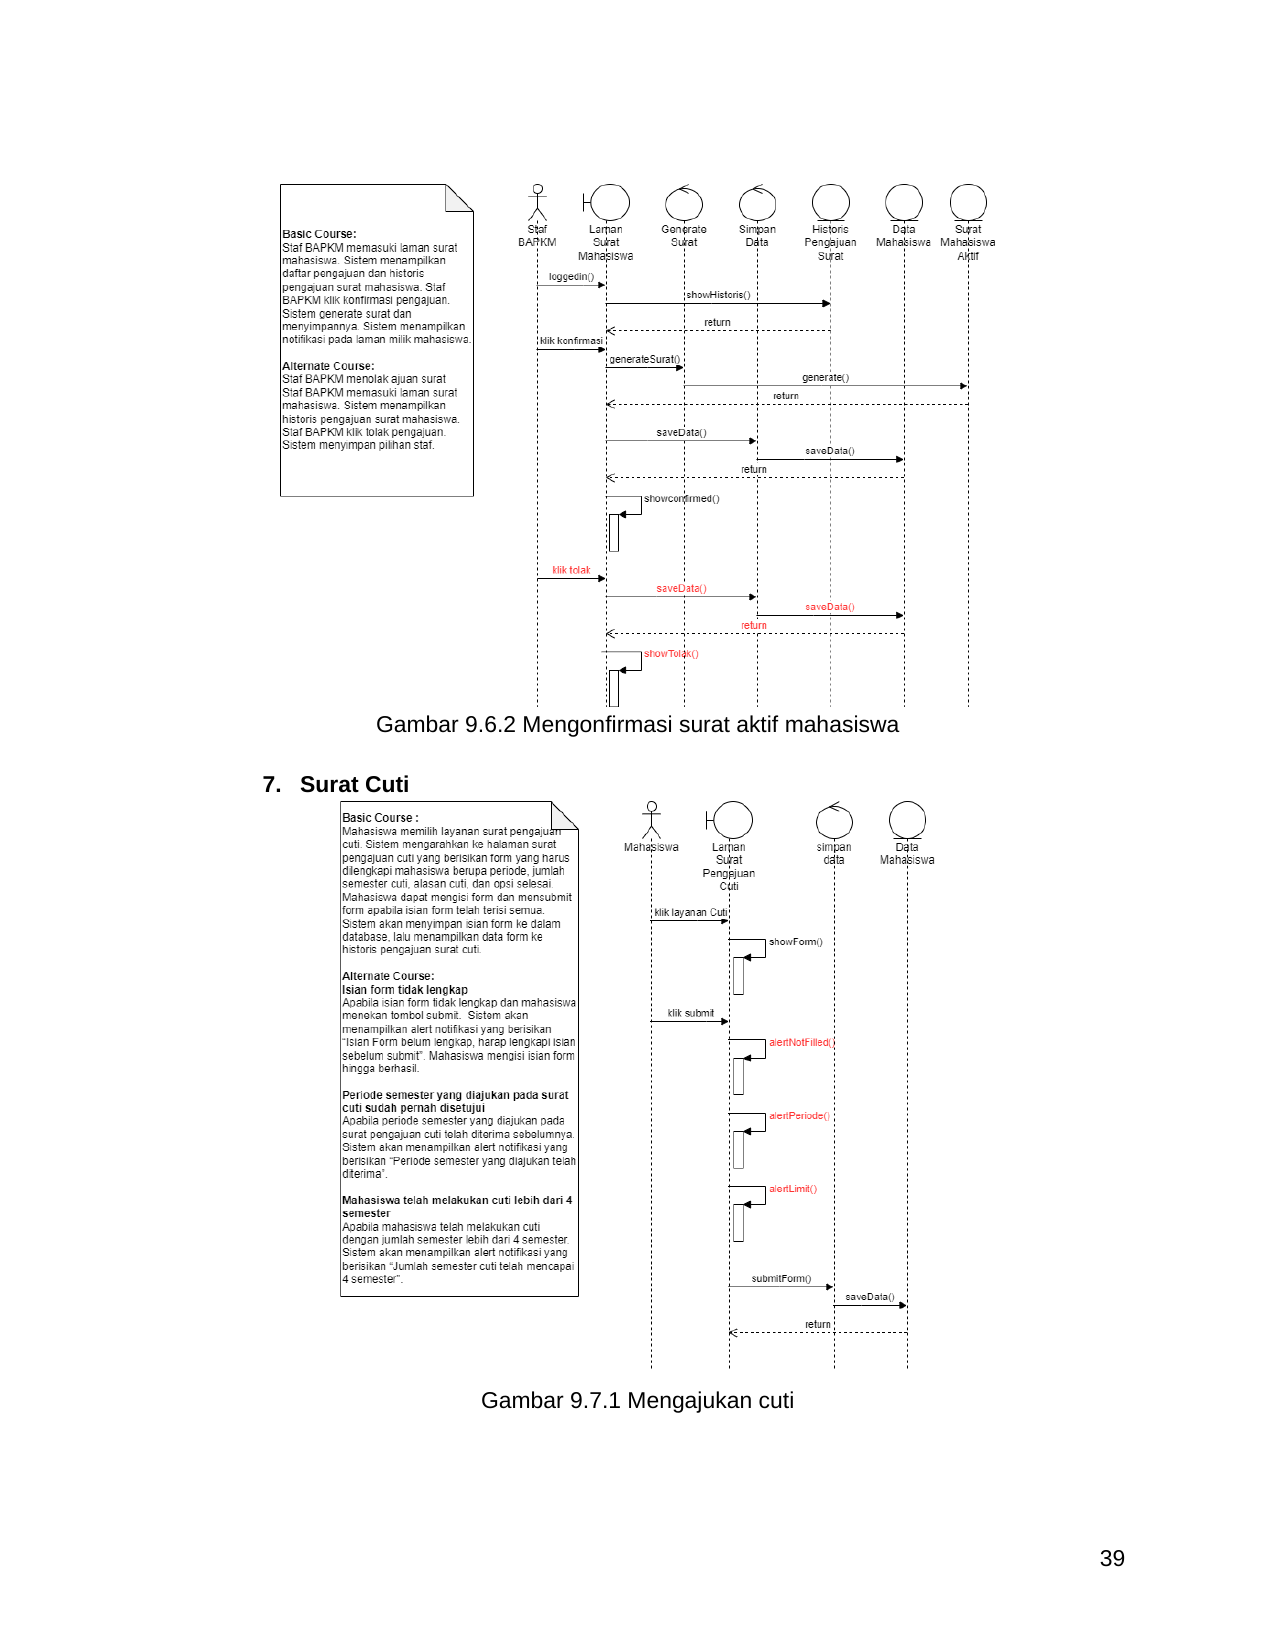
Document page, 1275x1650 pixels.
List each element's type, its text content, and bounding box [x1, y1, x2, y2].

picture [280, 150, 996, 707]
text Gambar 9.6.2 Mengonfirmasi surat aktif mahasiswa [150, 711, 1125, 737]
subtitle Surat Cuti [262, 771, 1125, 797]
picture [340, 801, 935, 1384]
text Gambar 9.7.1 Mengajukan cuti [150, 1387, 1125, 1414]
